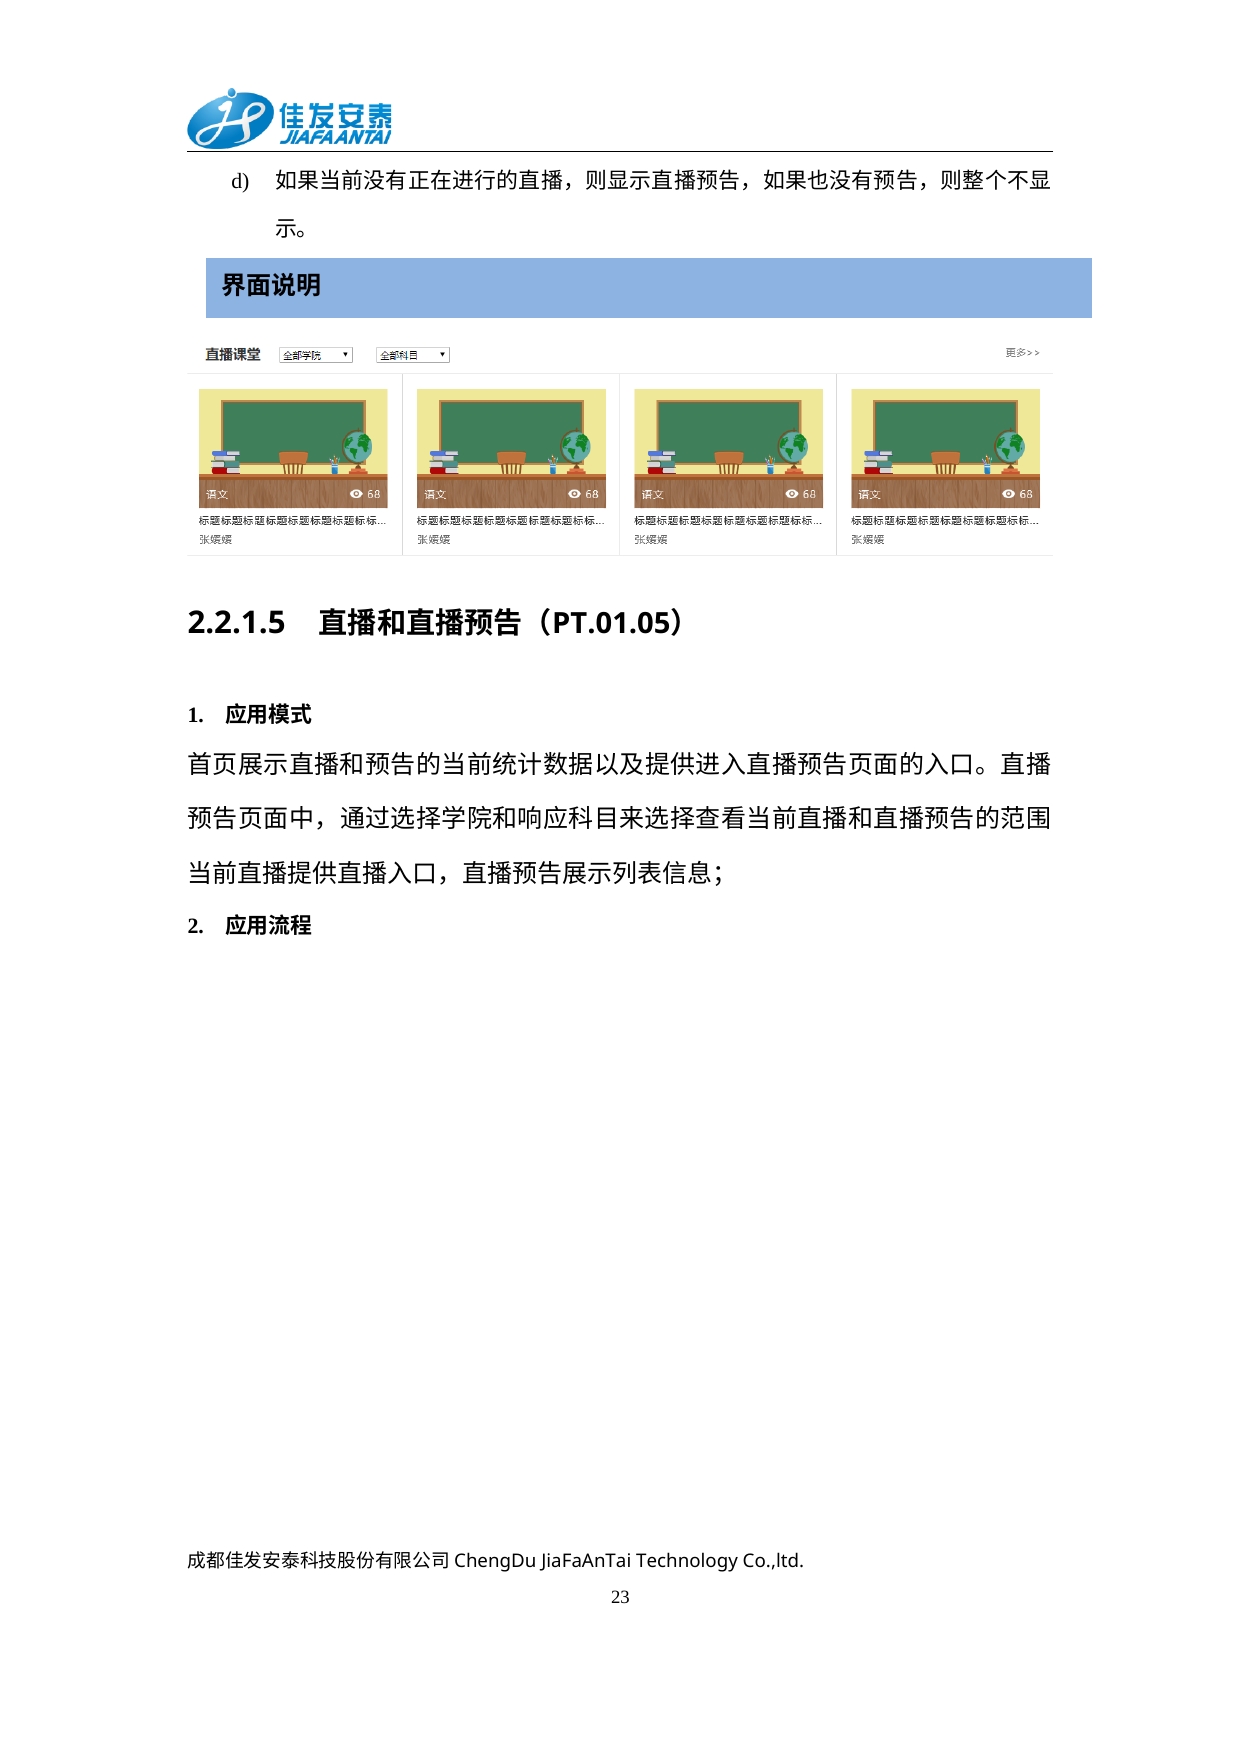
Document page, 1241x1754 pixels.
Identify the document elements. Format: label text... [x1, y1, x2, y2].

list 如果当前没有正在进行的直播，则显示直播预告，如果也没有预告，则整个不显示。 [231, 163, 1053, 242]
picture [187, 88, 392, 149]
text 首页展示直播和预告的当前统计数据以及提供进入直播预告页面的入口。直播预告页面中，通过选择学院和响应科目来选择查看当前直播和直播预告的范围。当前直播提供直播入口，直播预告展示列表信息； [187, 744, 1053, 889]
list 应用模式 [187, 697, 1053, 729]
list 应用流程 [187, 908, 1053, 939]
subtitle 直播和直播预告（PT.01.05） [187, 599, 1053, 642]
picture [187, 332, 1053, 556]
